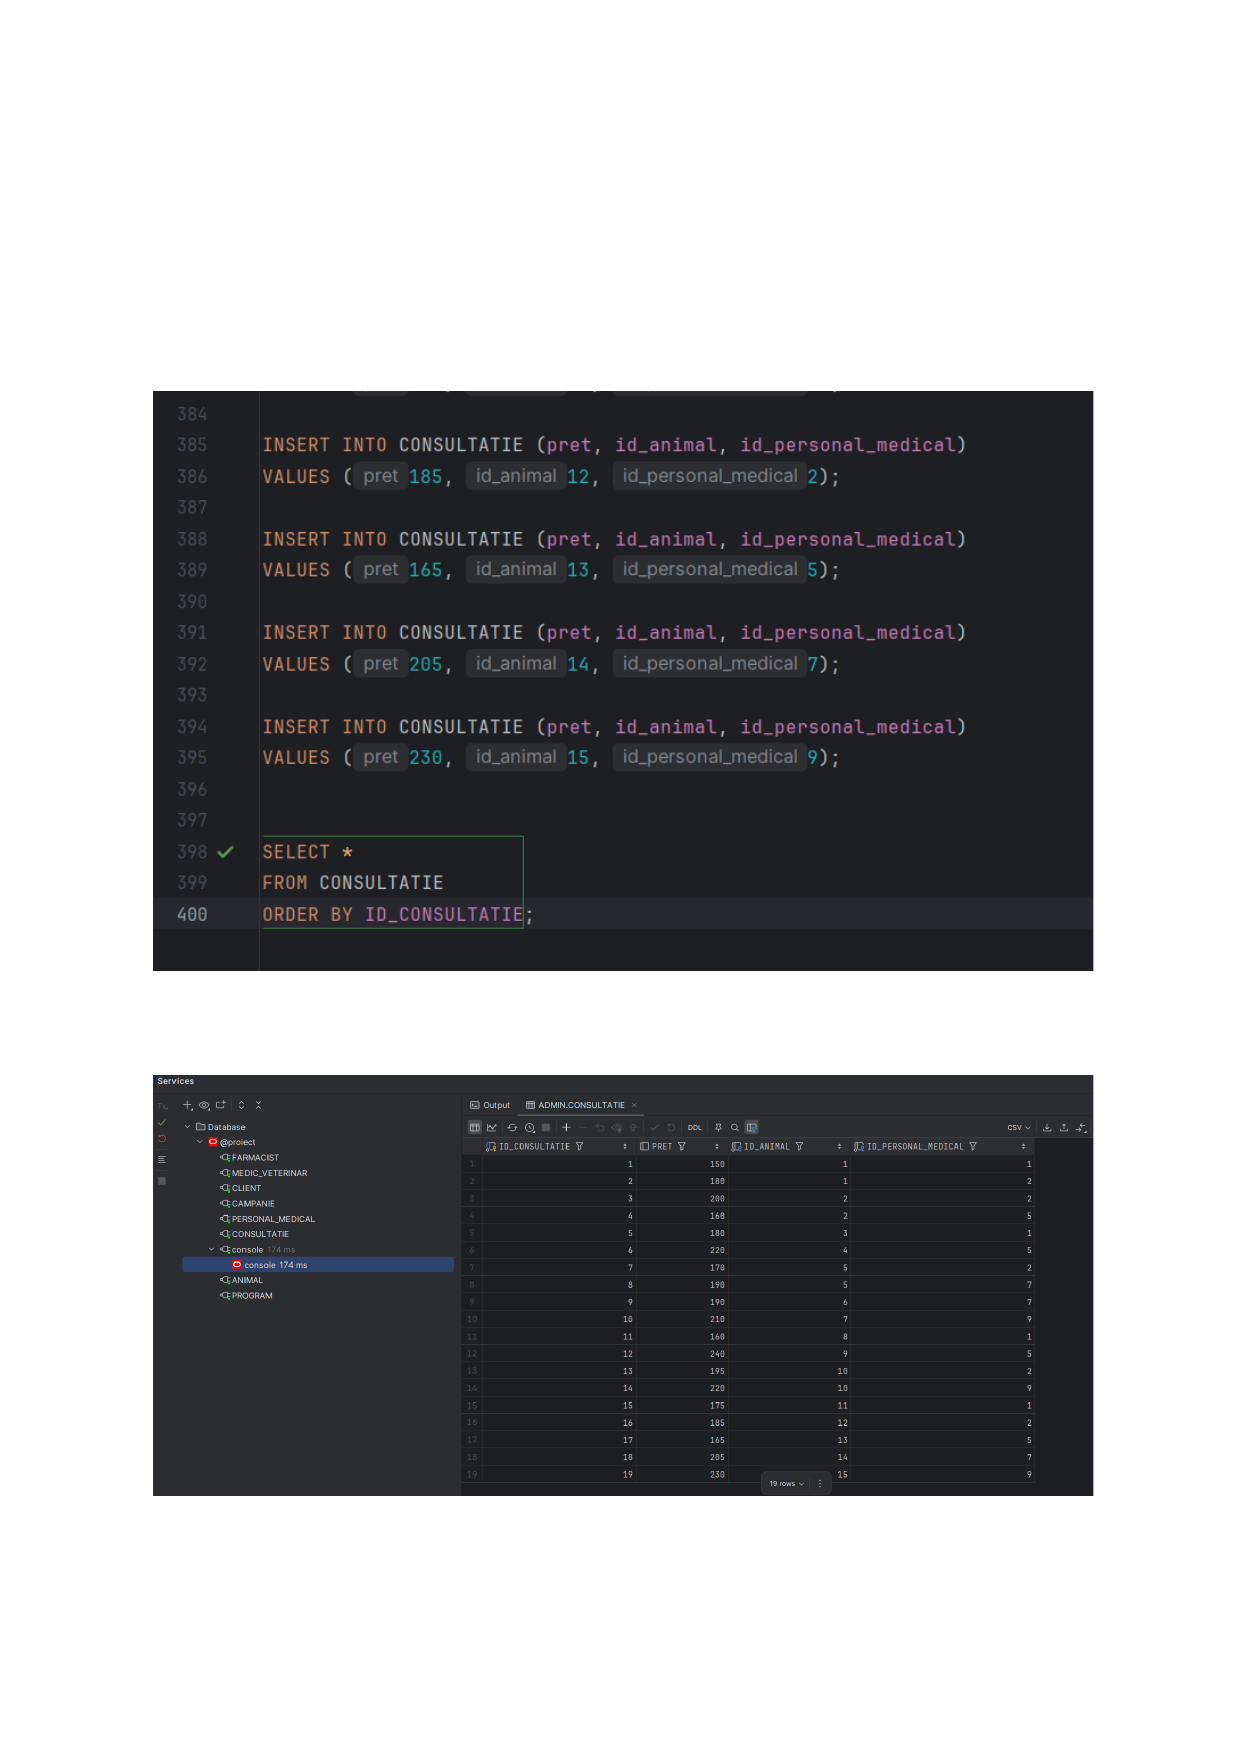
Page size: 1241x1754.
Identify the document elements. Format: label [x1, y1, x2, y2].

picture [153, 391, 1094, 971]
picture [153, 1075, 1094, 1496]
